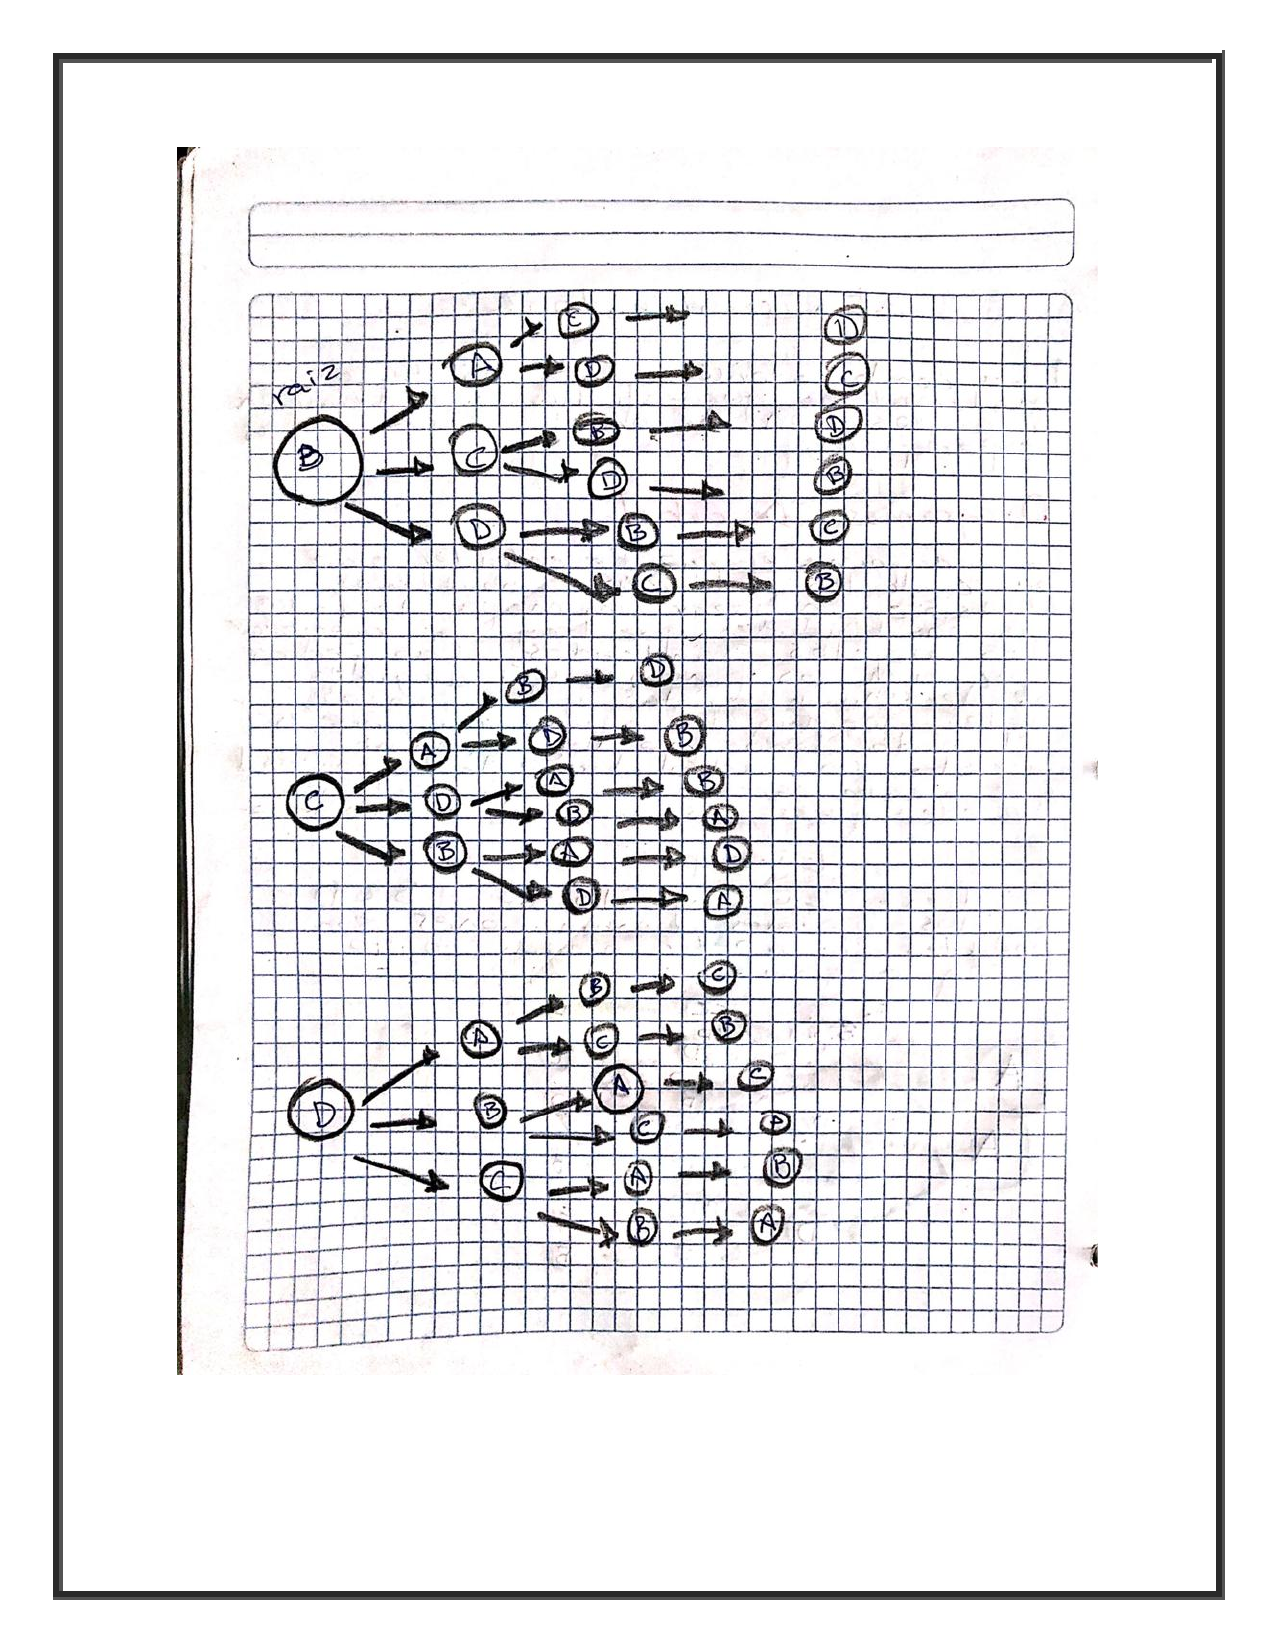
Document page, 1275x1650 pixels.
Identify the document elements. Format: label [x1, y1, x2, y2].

picture [177, 147, 1098, 1375]
